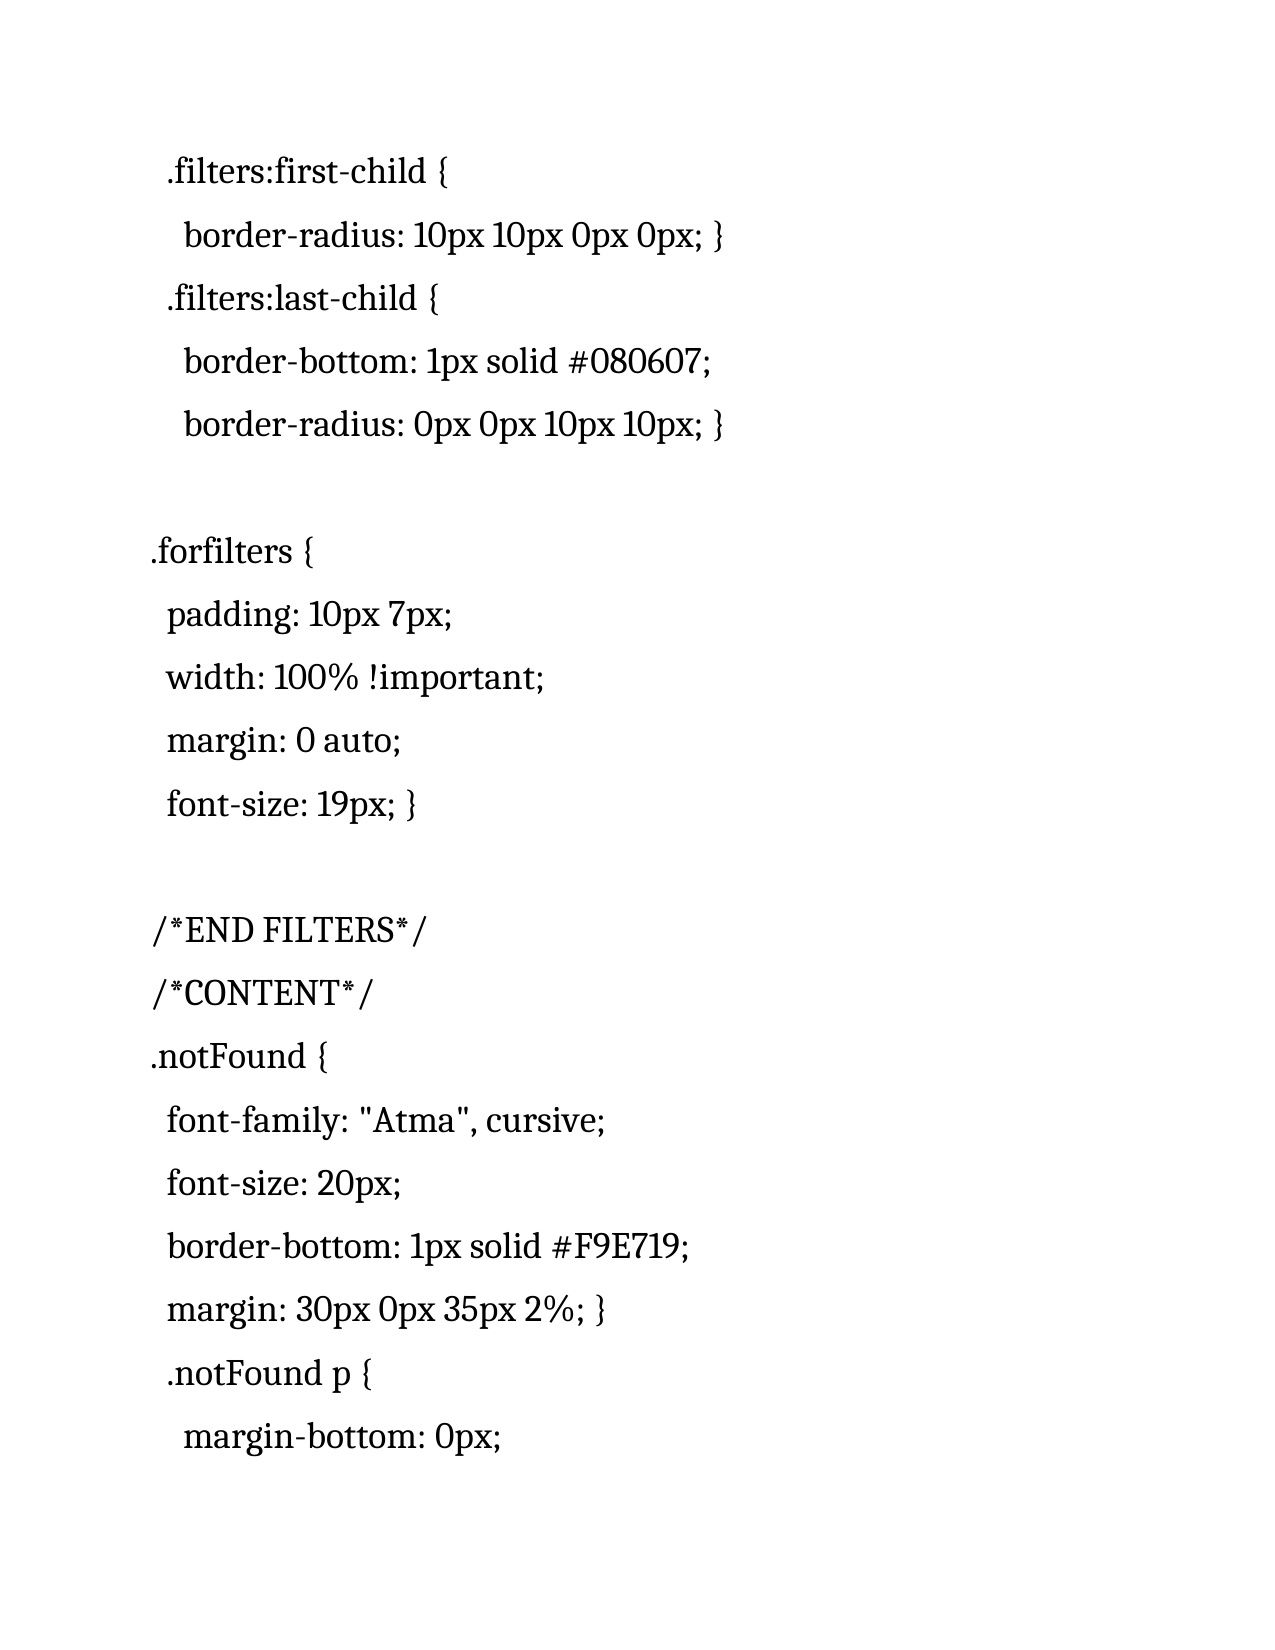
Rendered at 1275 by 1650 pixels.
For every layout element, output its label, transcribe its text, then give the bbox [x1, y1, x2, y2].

text .forfilters { [150, 529, 1125, 572]
text border-radius: 0px 0px 10px 10px; } [150, 403, 1125, 446]
text border-bottom: 1px solid #F9E719; [150, 1225, 1125, 1268]
text /*CONTENT*/ [150, 972, 1125, 1015]
text width: 100% !important; [150, 656, 1125, 699]
text margin: 30px 0px 35px 2%; } [150, 1288, 1125, 1331]
text font-size: 20px; [150, 1162, 1125, 1205]
text margin: 0 auto; [150, 719, 1125, 762]
text font-family: "Atma", cursive; [150, 1098, 1125, 1142]
text /*END FILTERS*/ [150, 909, 1125, 952]
text border-bottom: 1px solid #080607; [150, 340, 1125, 383]
text border-radius: 10px 10px 0px 0px; } [150, 213, 1125, 256]
text padding: 10px 7px; [150, 593, 1125, 636]
text margin-bottom: 0px; [150, 1414, 1125, 1458]
text .notFound { [150, 1035, 1125, 1078]
text .filters:last-child { [150, 276, 1125, 319]
text .notFound p { [150, 1351, 1125, 1394]
text font-size: 19px; } [150, 782, 1125, 825]
text .filters:first-child { [150, 150, 1125, 193]
